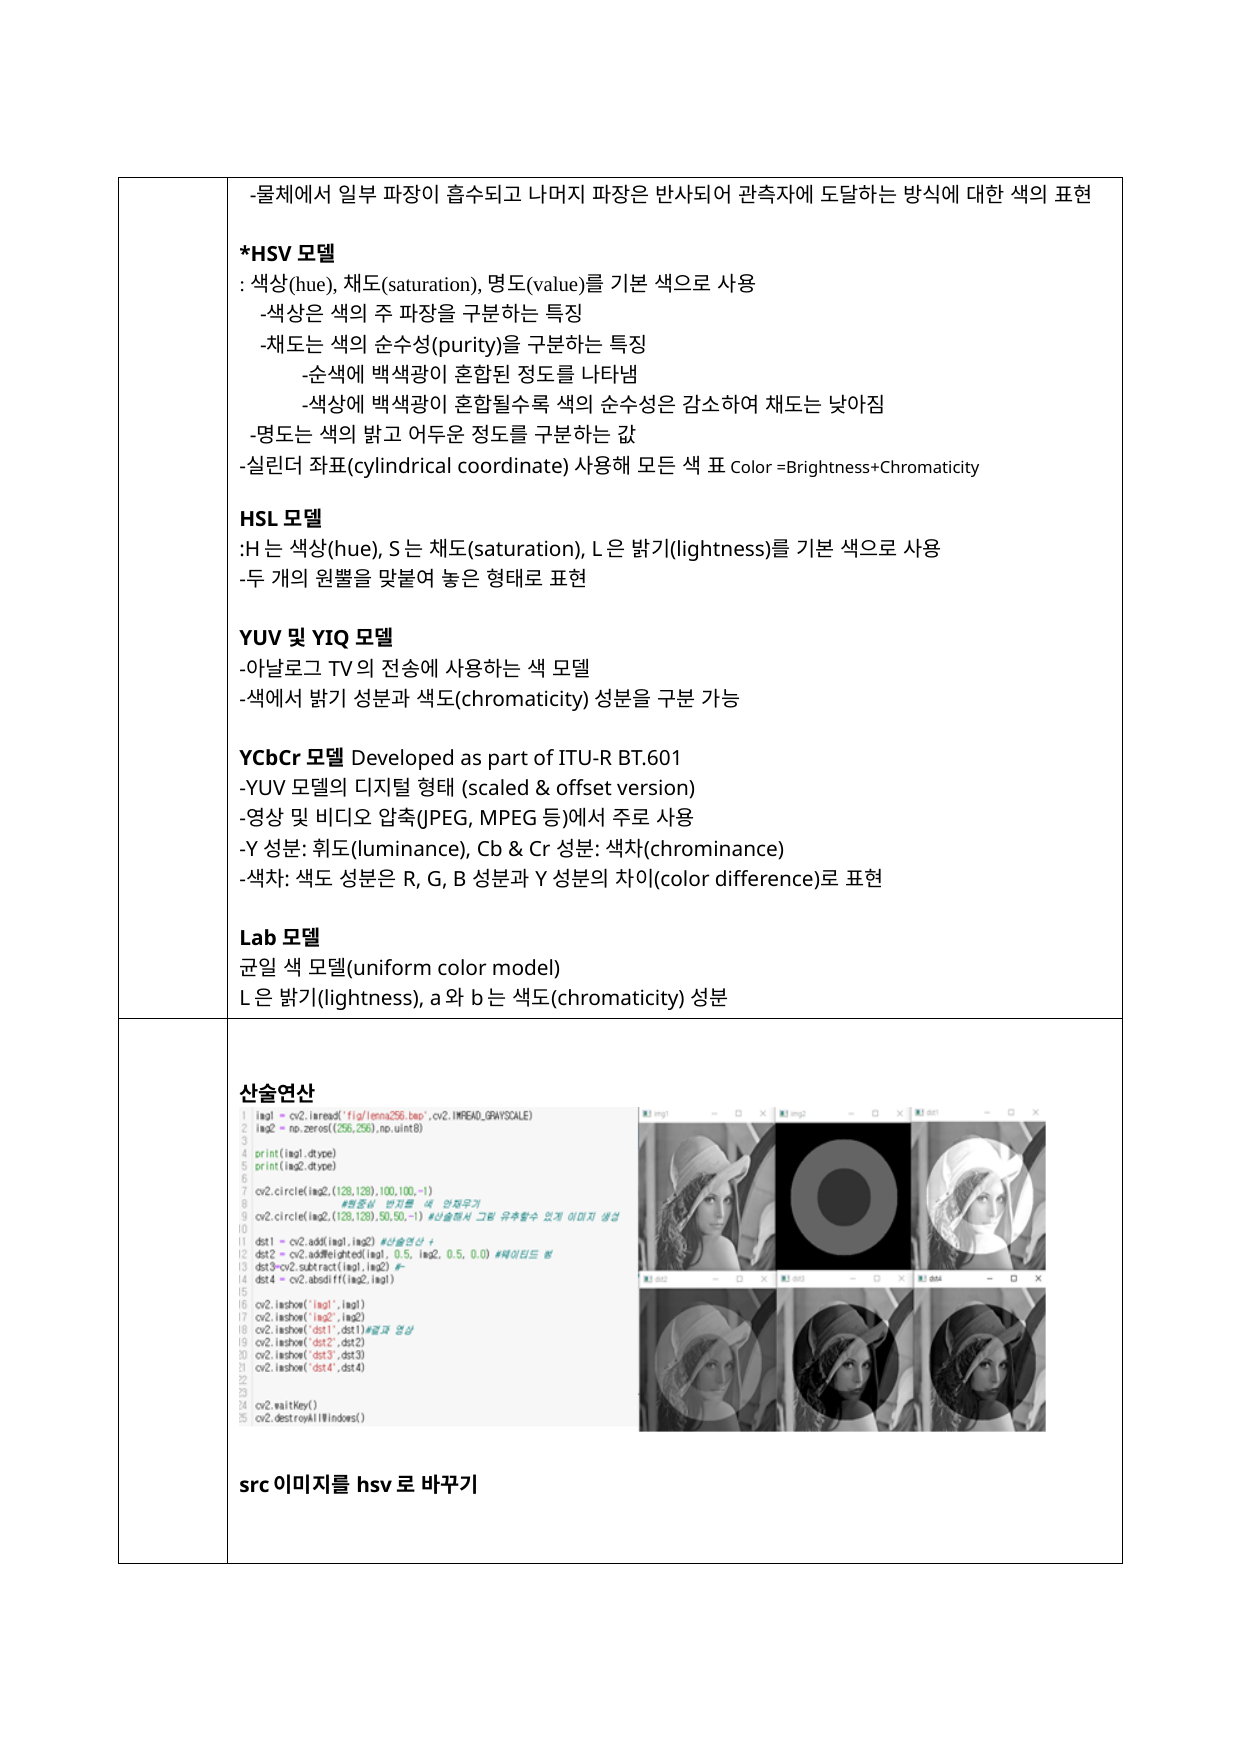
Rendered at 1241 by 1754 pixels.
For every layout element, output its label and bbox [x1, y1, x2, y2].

table_cell [119, 1019, 227, 1563]
table_cell [228, 178, 1122, 1018]
table_cell [228, 1019, 1122, 1563]
table_cell [119, 178, 227, 1018]
picture [239, 1107, 1046, 1440]
